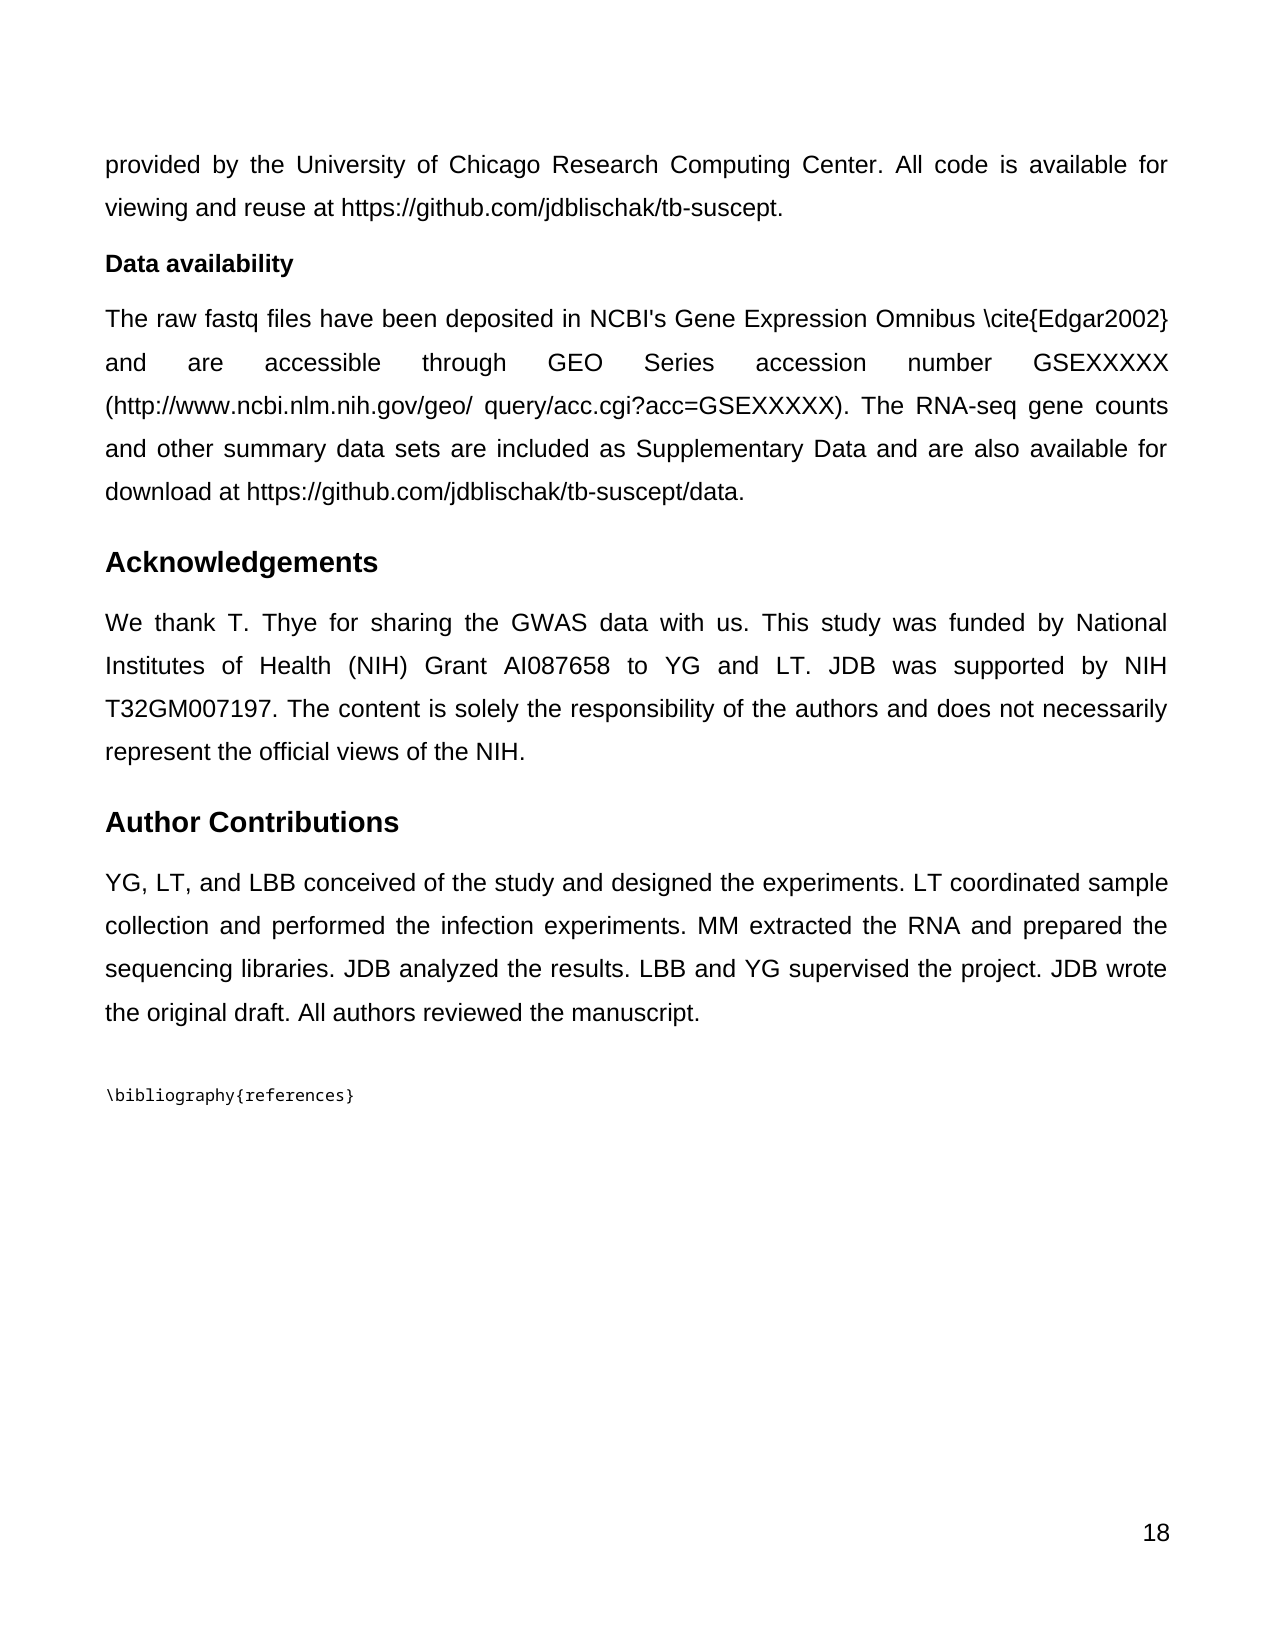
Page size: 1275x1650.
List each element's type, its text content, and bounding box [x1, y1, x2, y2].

subtitle Author Contributions [105, 805, 1170, 839]
subtitle Data availability [105, 249, 1170, 277]
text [105, 150, 1170, 222]
text YG, LT, and LBB conceived of the study and designed the experiments. LT coordinated sample collection and performed the infection experiments. MM extracted the RNA and prepared the sequencing libraries. JDB analyzed the results. LBB and YG supervised the project. JDB wrote the original draft. All authors reviewed the manuscript. [105, 868, 1170, 1026]
subtitle Acknowledgements [105, 545, 1170, 578]
text \bibliography{references} [105, 1084, 1170, 1106]
text We thank T. Thye for sharing the GWAS data with us. This study was funded by National Institutes of Health (NIH) Grant AI087658 to YG and LT. JDB was supported by NIH T32GM007197. The content is solely the responsibility of the authors and does not necessarily represent the official views of the NIH. [105, 608, 1170, 766]
text The raw fastq files have been deposited in NCBI's Gene Expression Omnibus \cite{Edgar2002} and are accessible through GEO Series accession number GSEXXXXX (http://www.ncbi.nlm.nih.gov/geo/ query/acc.cgi?acc=GSEXXXXX). The RNA-seq gene counts and other summary data sets are included as Supplementary Data and are also available for download at https://github.com/jdblischak/tb-suscept/data. [105, 304, 1170, 506]
